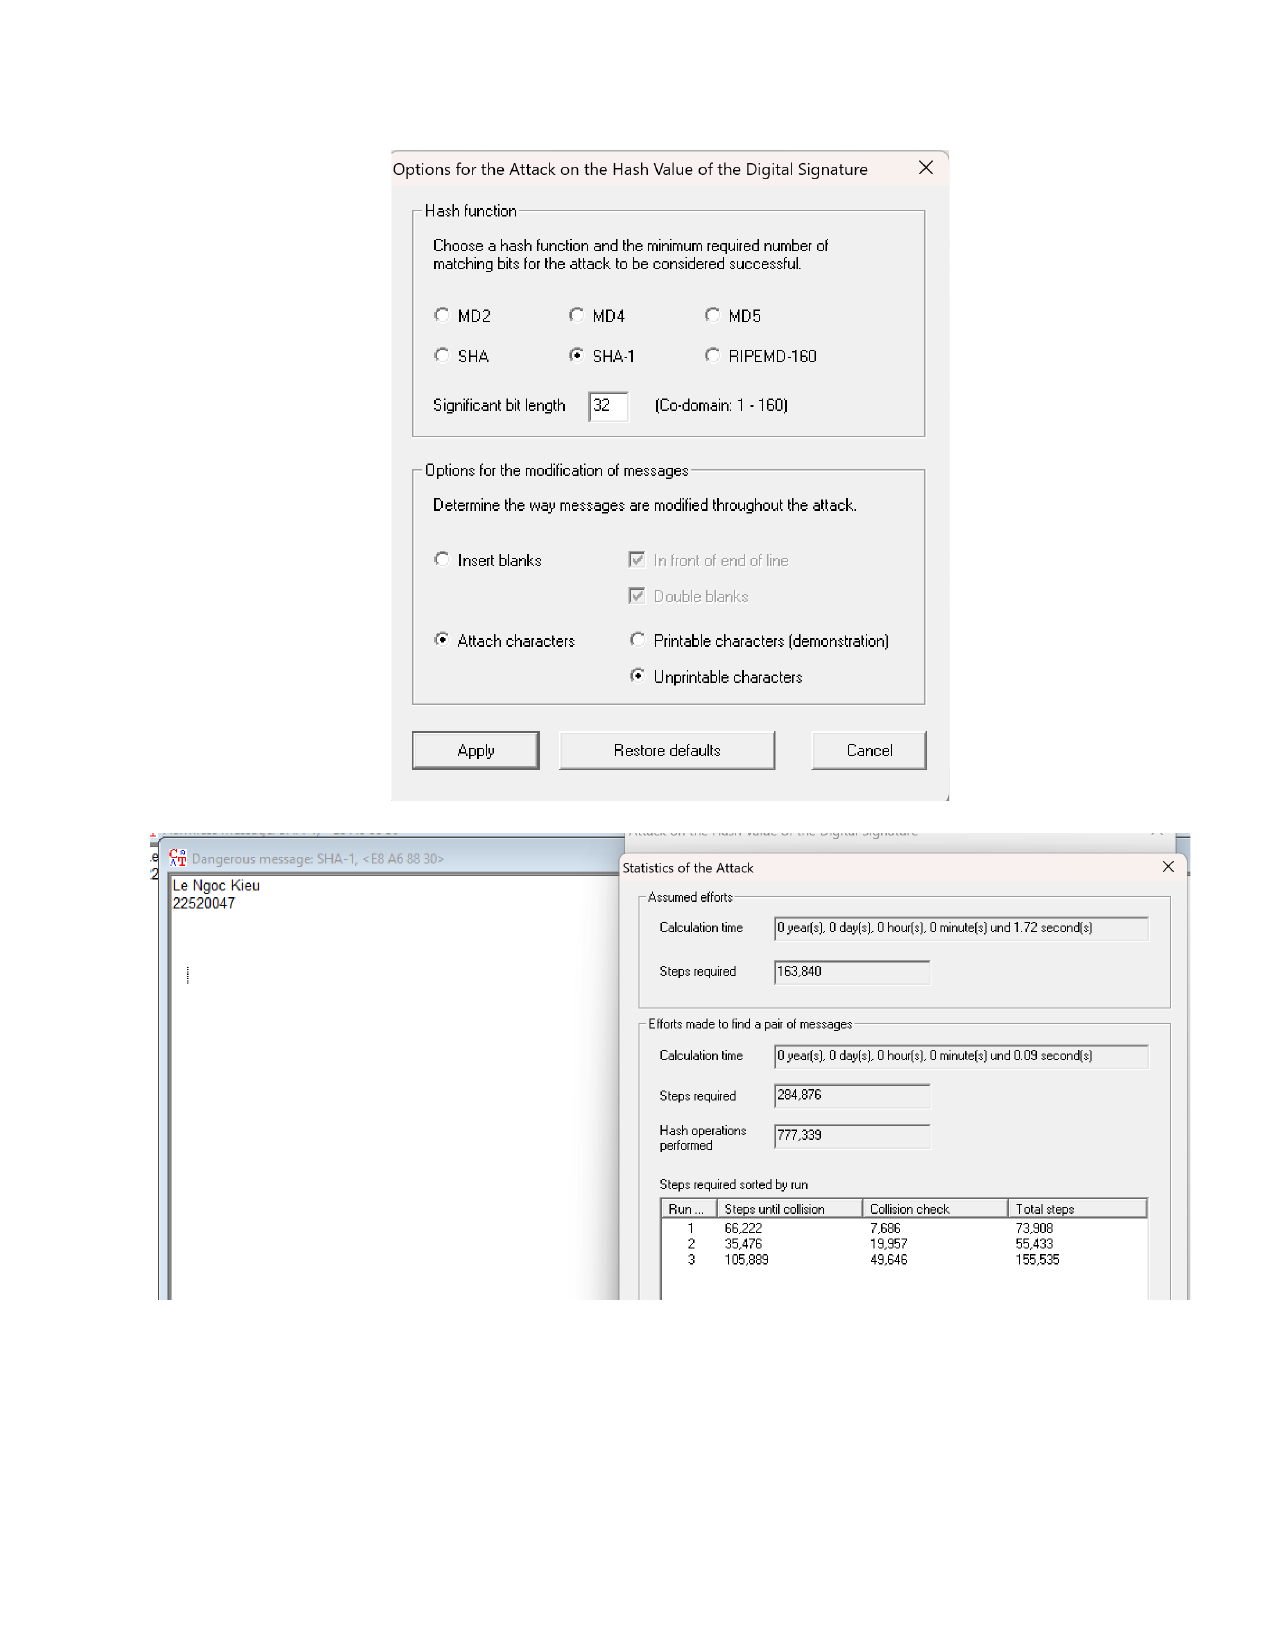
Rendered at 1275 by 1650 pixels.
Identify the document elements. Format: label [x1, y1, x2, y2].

picture [391, 150, 950, 801]
picture [150, 833, 1191, 1300]
